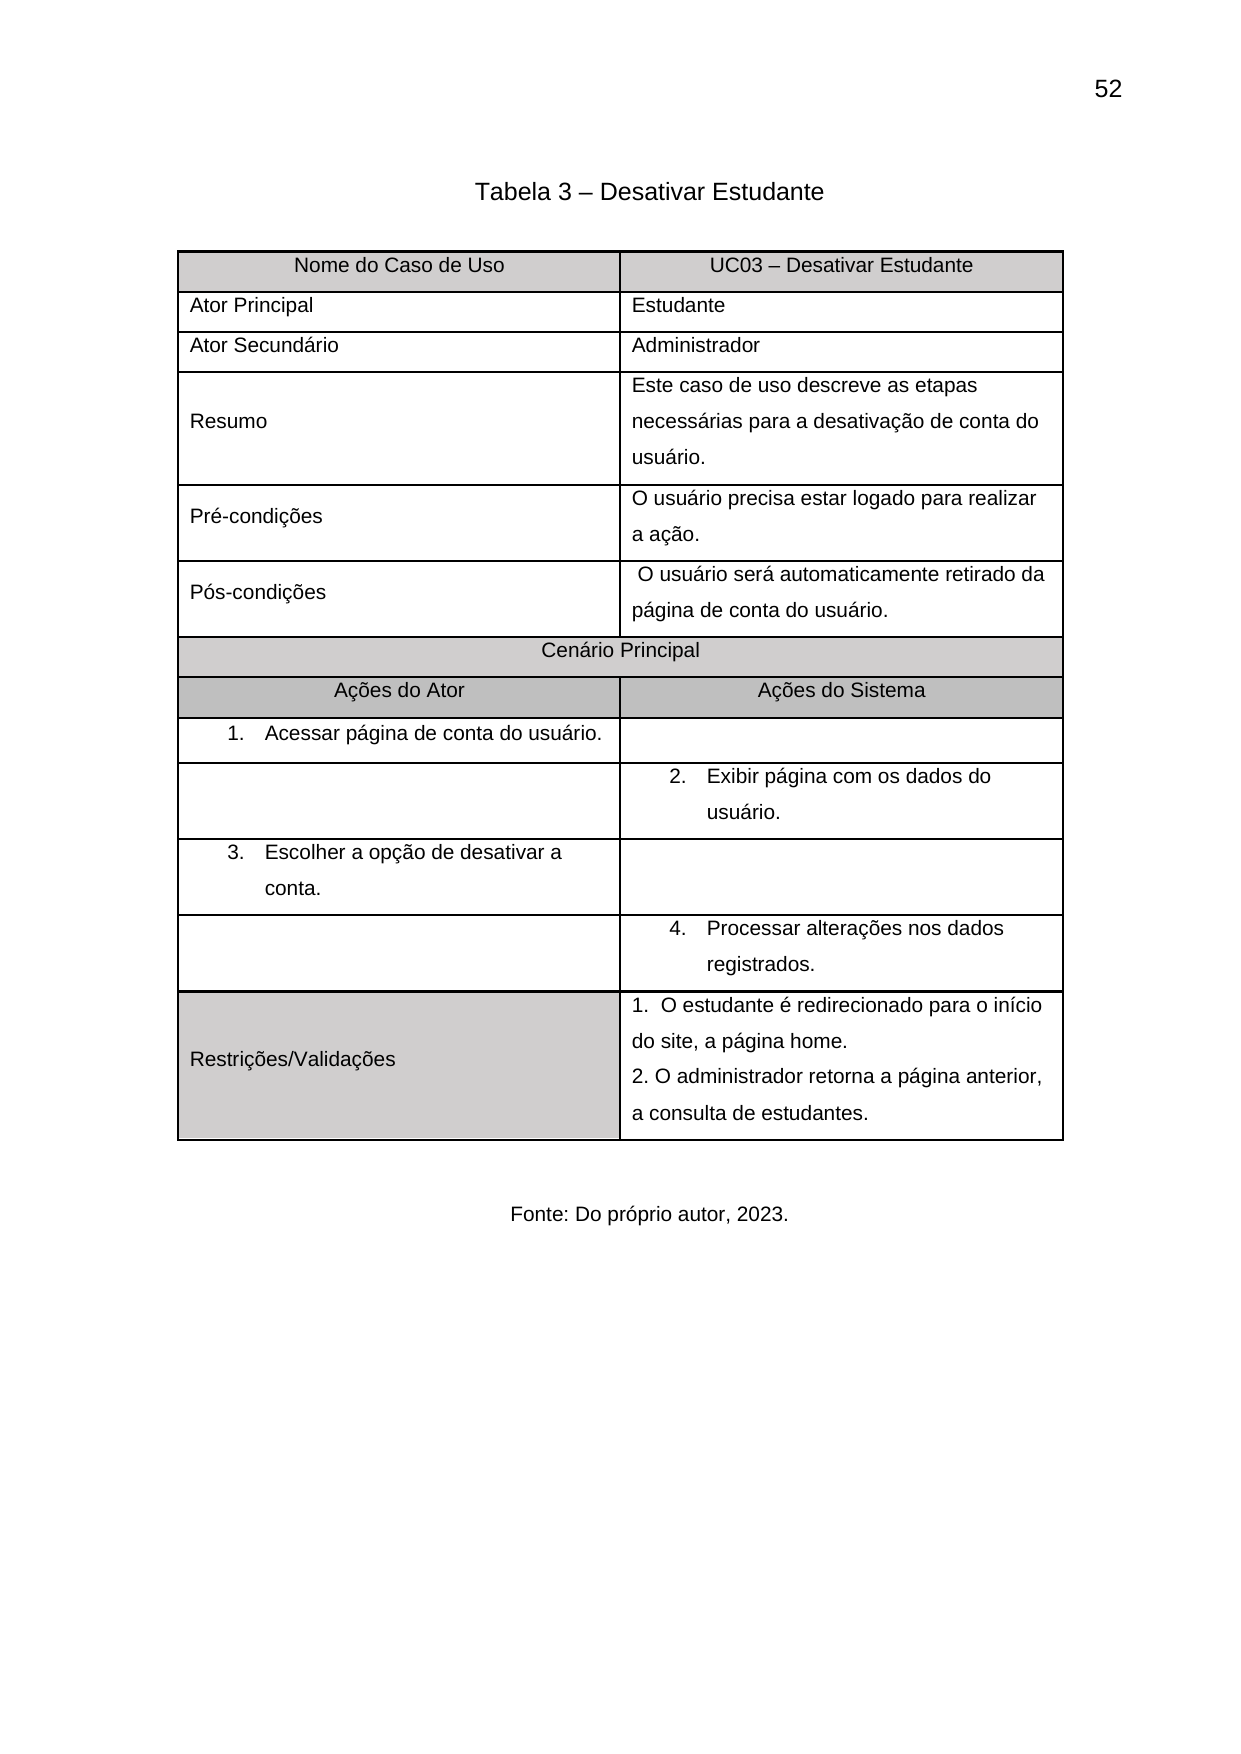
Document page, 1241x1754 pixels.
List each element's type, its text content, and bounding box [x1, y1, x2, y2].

table_cell Pré-condições [179, 486, 619, 560]
table_cell [621, 719, 1062, 762]
table_cell Ator Secundário [179, 333, 619, 371]
table_cell Estudante [621, 293, 1062, 331]
table_cell Este caso de uso descreve as etapas necessárias para a desativação de conta do usuário. [621, 373, 1062, 483]
table_cell Exibir página com os dados do usuário. [621, 764, 1062, 838]
text Tabela 3 – Desativar Estudante [177, 177, 1122, 206]
table_header UC03 – Desativar Estudante [621, 253, 1062, 291]
table_cell [179, 916, 619, 990]
table_cell Ações do Ator [179, 678, 619, 717]
table_cell Escolher a opção de desativar a conta. [179, 840, 619, 914]
table_cell [179, 764, 619, 838]
table_cell O usuário será automaticamente retirado da página de conta do usuário. [621, 562, 1062, 636]
table_cell Ações do Sistema [621, 678, 1062, 717]
table_header Nome do Caso de Uso [179, 253, 619, 291]
table_cell Processar alterações nos dados registrados. [621, 916, 1062, 990]
table_cell Restrições/Validações [179, 993, 619, 1138]
table_cell Resumo [179, 373, 619, 483]
table_cell Acessar página de conta do usuário. [179, 719, 619, 762]
text Fonte: Do próprio autor, 2023. [177, 1202, 1122, 1226]
table_cell Administrador [621, 333, 1062, 371]
table_cell O usuário precisa estar logado para realizar a ação. [621, 486, 1062, 560]
table_cell 1. O estudante é redirecionado para o início do site, a página home. 2. O administrador retorna a página anterior, a consulta de estudantes. [621, 993, 1062, 1138]
table_cell Pós-condições [179, 562, 619, 636]
table_cell Ator Principal [179, 293, 619, 331]
table_cell Cenário Principal [179, 638, 1062, 676]
table_cell [621, 840, 1062, 914]
